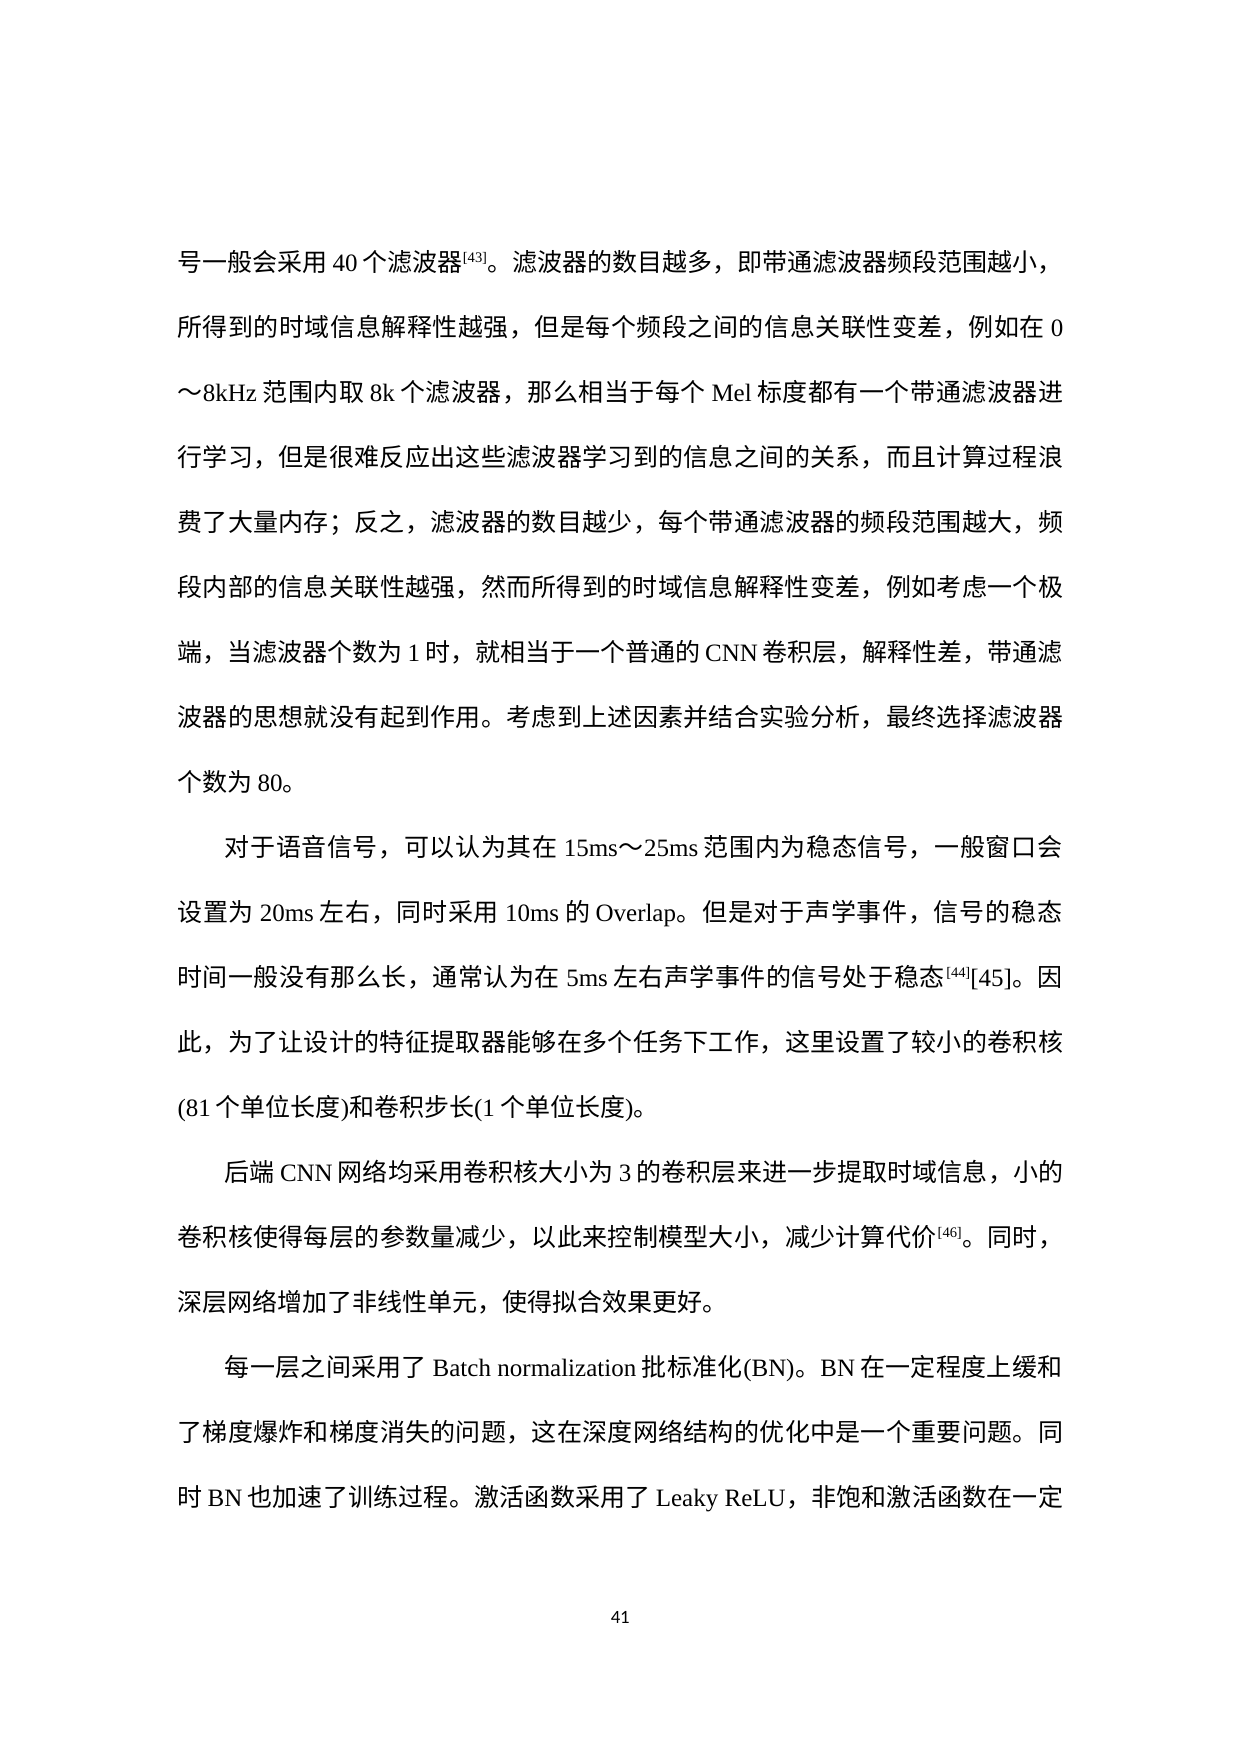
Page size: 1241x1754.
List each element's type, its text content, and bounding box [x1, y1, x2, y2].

text 后端CNN网络均采用卷积核大小为3的卷积层来进一步提取时域信息，小的卷积核使得每层的参数量减少，以此来控制模型大小，减少计算代价[46]。同时，深层网络增加了非线性单元，使得拟合效果更好。 [177, 1138, 1063, 1333]
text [177, 228, 1063, 813]
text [177, 1333, 1063, 1528]
text 对于语音信号，可以认为其在15ms～25ms范围内为稳态信号，一般窗口会设置为20ms左右，同时采用10ms的Overlap。但是对于声学事件，信号的稳态时间一般没有那么长，通常认为在5ms左右声学事件的信号处于稳态[44][45]。因此，为了让设计的特征提取器能够在多个任务下工作，这里设置了较小的卷积核(81个单位长度)和卷积步长(1个单位长度)。 [177, 813, 1063, 1138]
